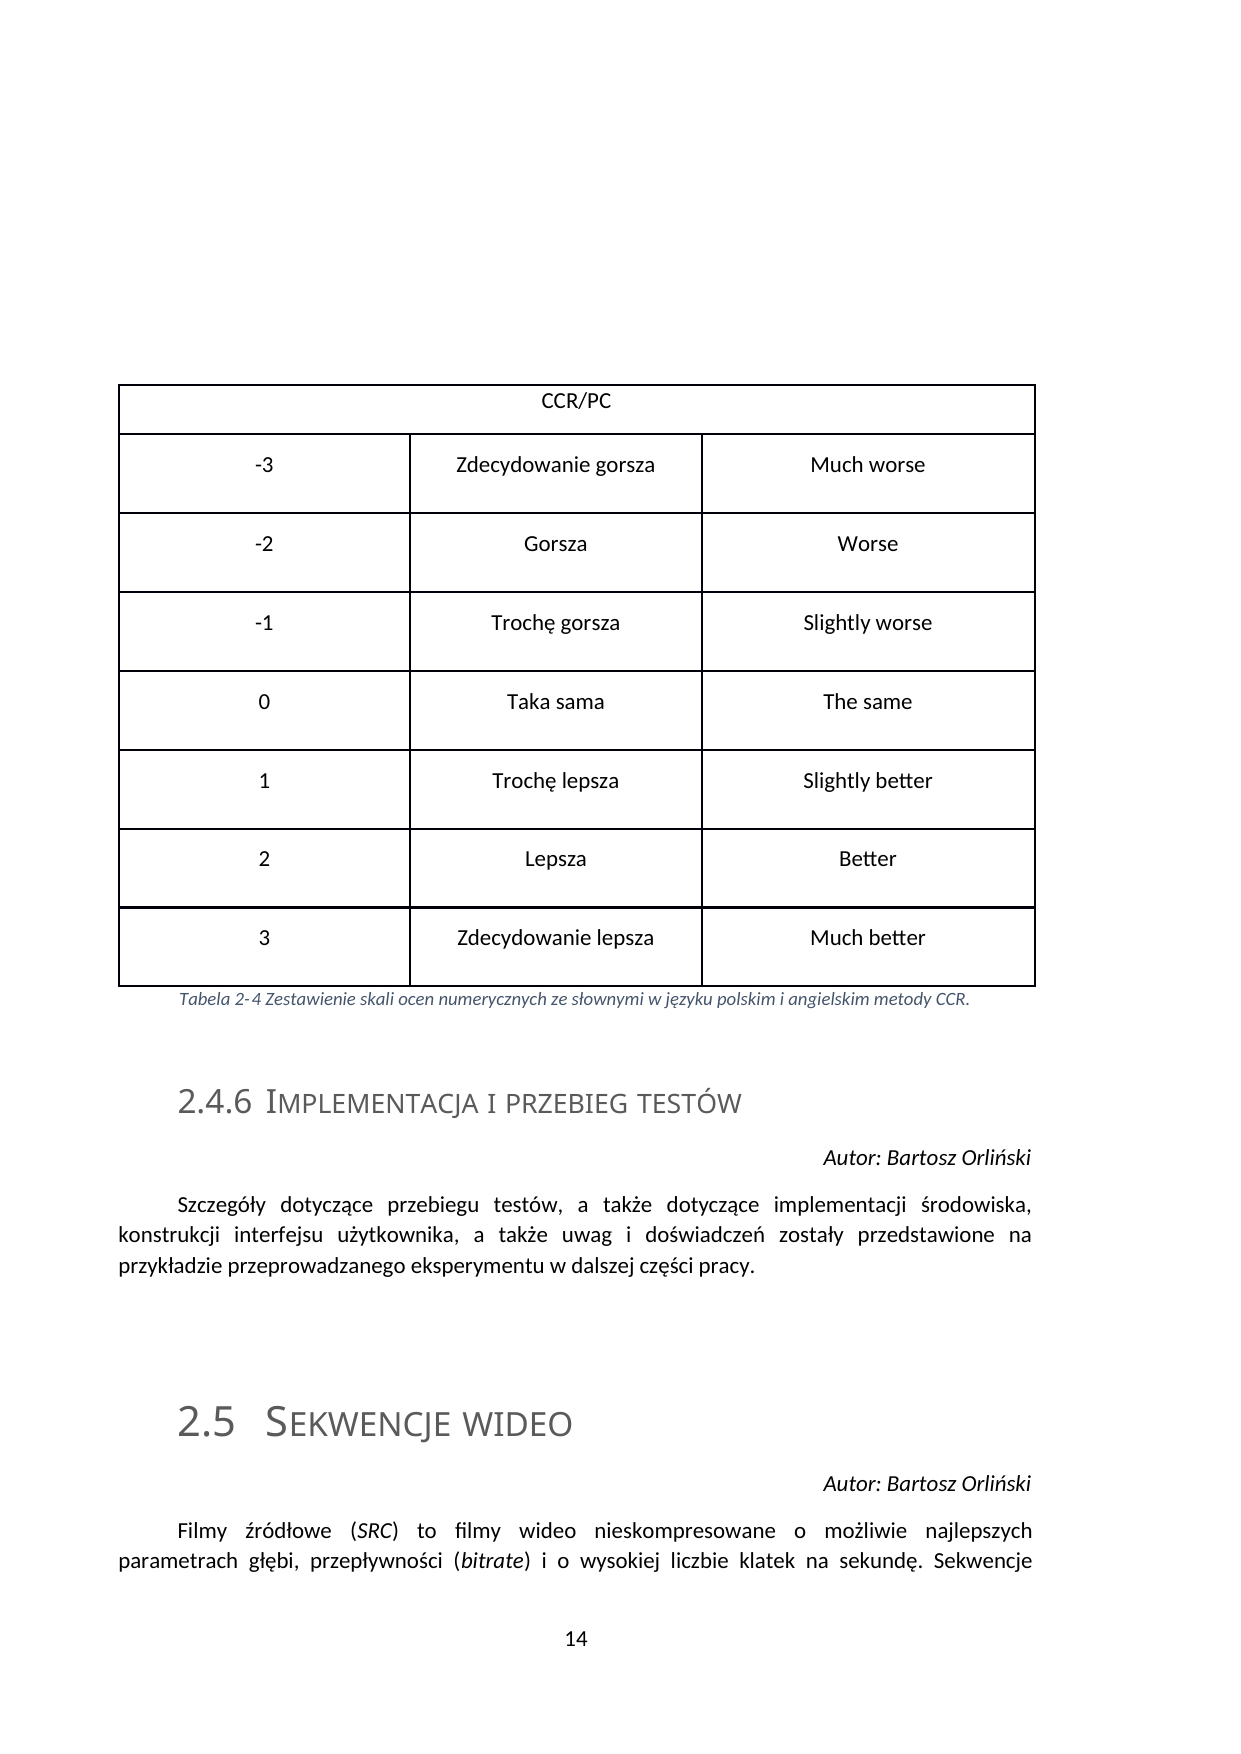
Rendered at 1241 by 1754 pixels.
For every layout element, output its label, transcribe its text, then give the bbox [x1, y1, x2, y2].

table_cell Worse [703, 514, 1034, 591]
table_cell 1 [120, 751, 409, 827]
text Autor: Bartosz Orliński [118, 1469, 1033, 1497]
table_cell Gorsza [411, 514, 701, 591]
table_cell Much better [703, 909, 1034, 985]
table_cell Trochę gorsza [411, 593, 701, 670]
table_cell Taka sama [411, 672, 701, 749]
table_cell Trochę lepsza [411, 751, 701, 827]
table_cell Slightly better [703, 751, 1034, 827]
table_cell The same [703, 672, 1034, 749]
table_cell Zdecydowanie lepsza [411, 909, 701, 985]
table_cell Lepsza [411, 830, 701, 906]
table_cell 3 [120, 909, 409, 985]
table_cell -1 [120, 593, 409, 670]
table_cell Better [703, 830, 1034, 906]
subtitle Implementacja i przebieg testów [177, 1078, 1033, 1123]
text Autor: Bartosz Orliński [118, 1143, 1033, 1172]
text Szczegóły dotyczące przebiegu testów, a także dotyczące implementacji środowiska, konstrukcji interfejsu użytkownika, a także uwag i doświadczeń zostały przedstawione na przykładzie przeprowadzanego eksperymentu w dalszej części pracy. [118, 1190, 1033, 1279]
table_cell Slightly worse [703, 593, 1034, 670]
table_cell Zdecydowanie gorsza [411, 435, 701, 512]
table_cell Much worse [703, 435, 1034, 512]
subtitle Sekwencje wideo [177, 1391, 1033, 1448]
table_cell 2 [120, 830, 409, 906]
table_header CCR/PC [120, 386, 1034, 433]
table_cell -3 [120, 435, 409, 512]
table_cell 0 [120, 672, 409, 749]
table_cell -2 [120, 514, 409, 591]
text Tabela 2-4 Zestawienie skali ocen numerycznych ze słownymi w języku polskim i angielskim metody CCR. [118, 987, 1033, 1010]
